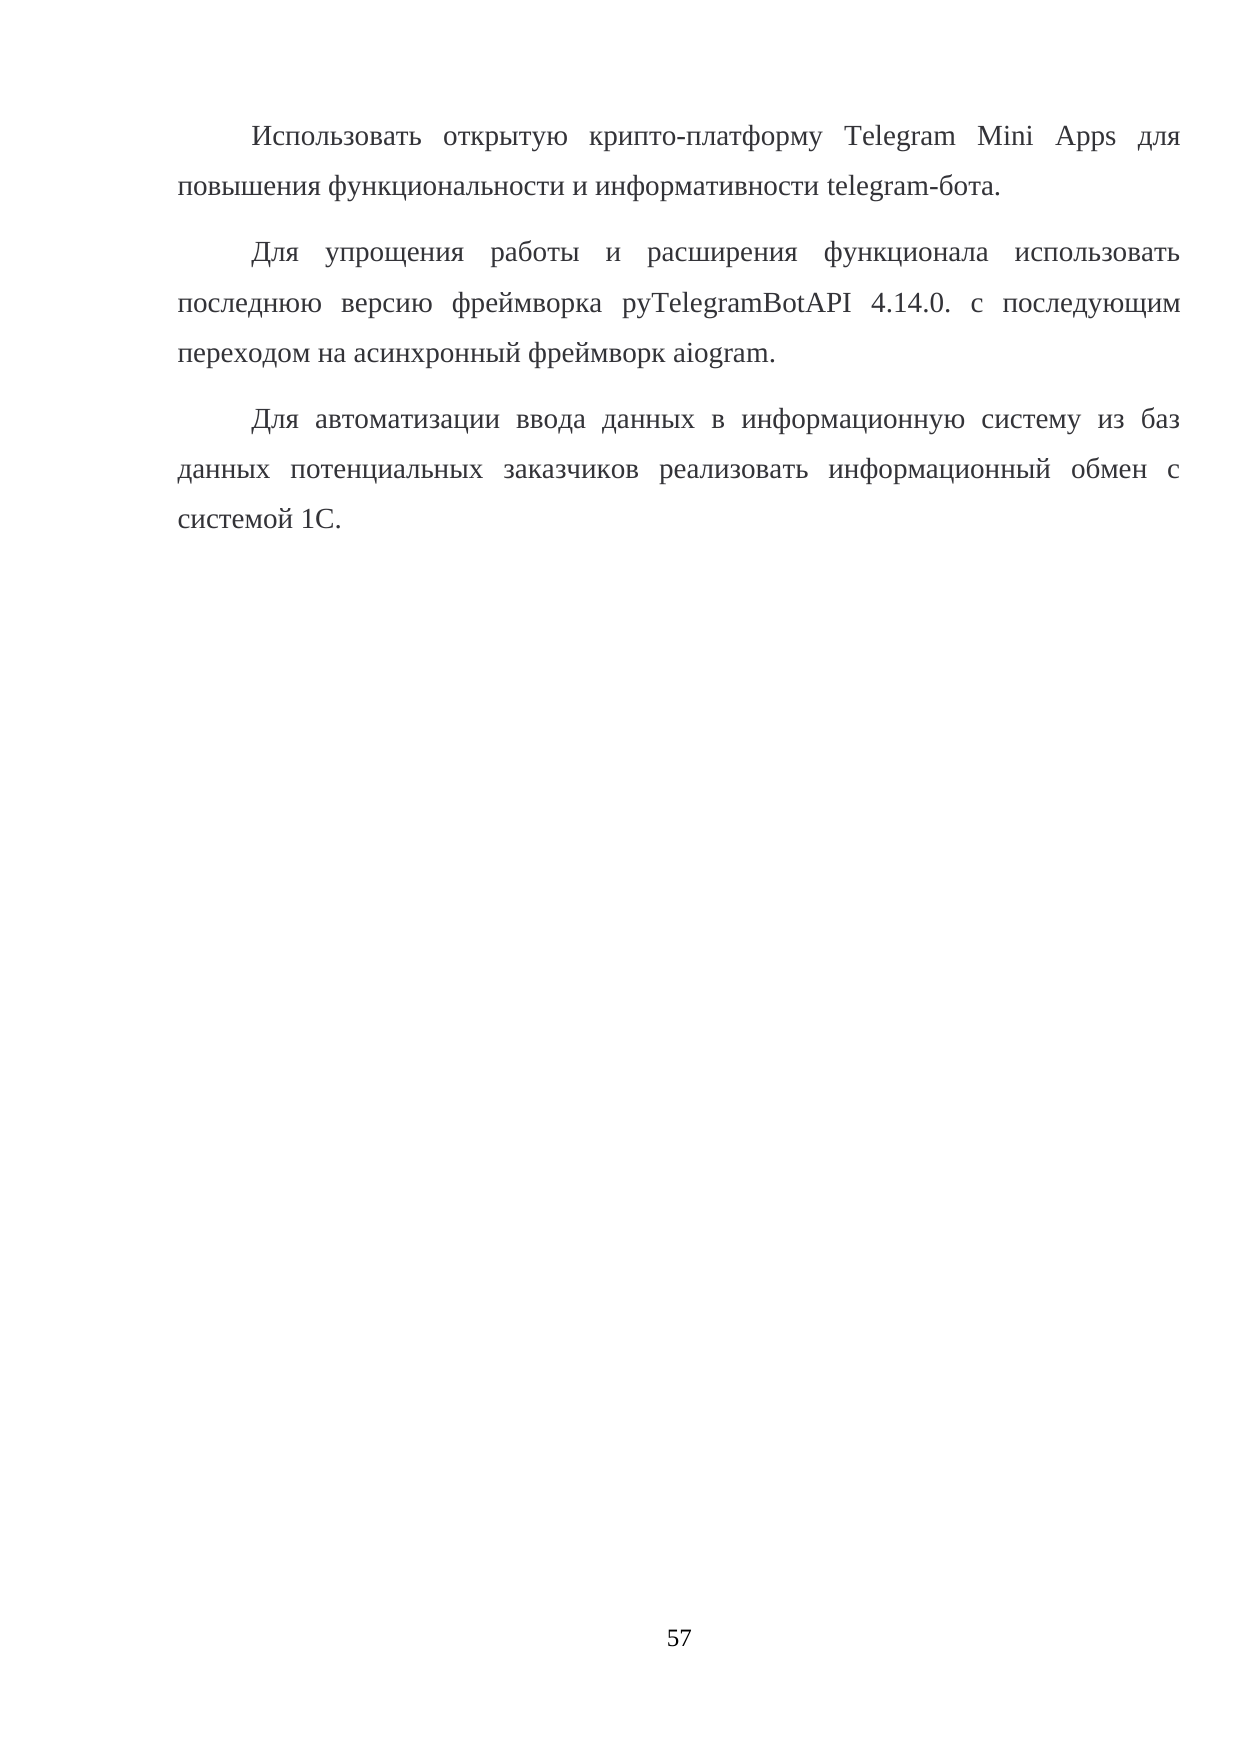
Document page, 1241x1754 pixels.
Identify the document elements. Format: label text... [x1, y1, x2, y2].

text Для упрощения работы и расширения функционала использовать последнюю версию фреймворка pyTelegramBotAPI 4.14.0. с последующим переходом на асинхронный фреймворк aiogram. [177, 234, 1181, 368]
text Использовать открытую крипто-платформу Telegram Mini Apps для повышения функциональности и информативности telegram-бота. [177, 118, 1181, 202]
text Для автоматизации ввода данных в информационную систему из баз данных потенциальных заказчиков реализовать информационный обмен с системой 1С. [177, 401, 1181, 535]
